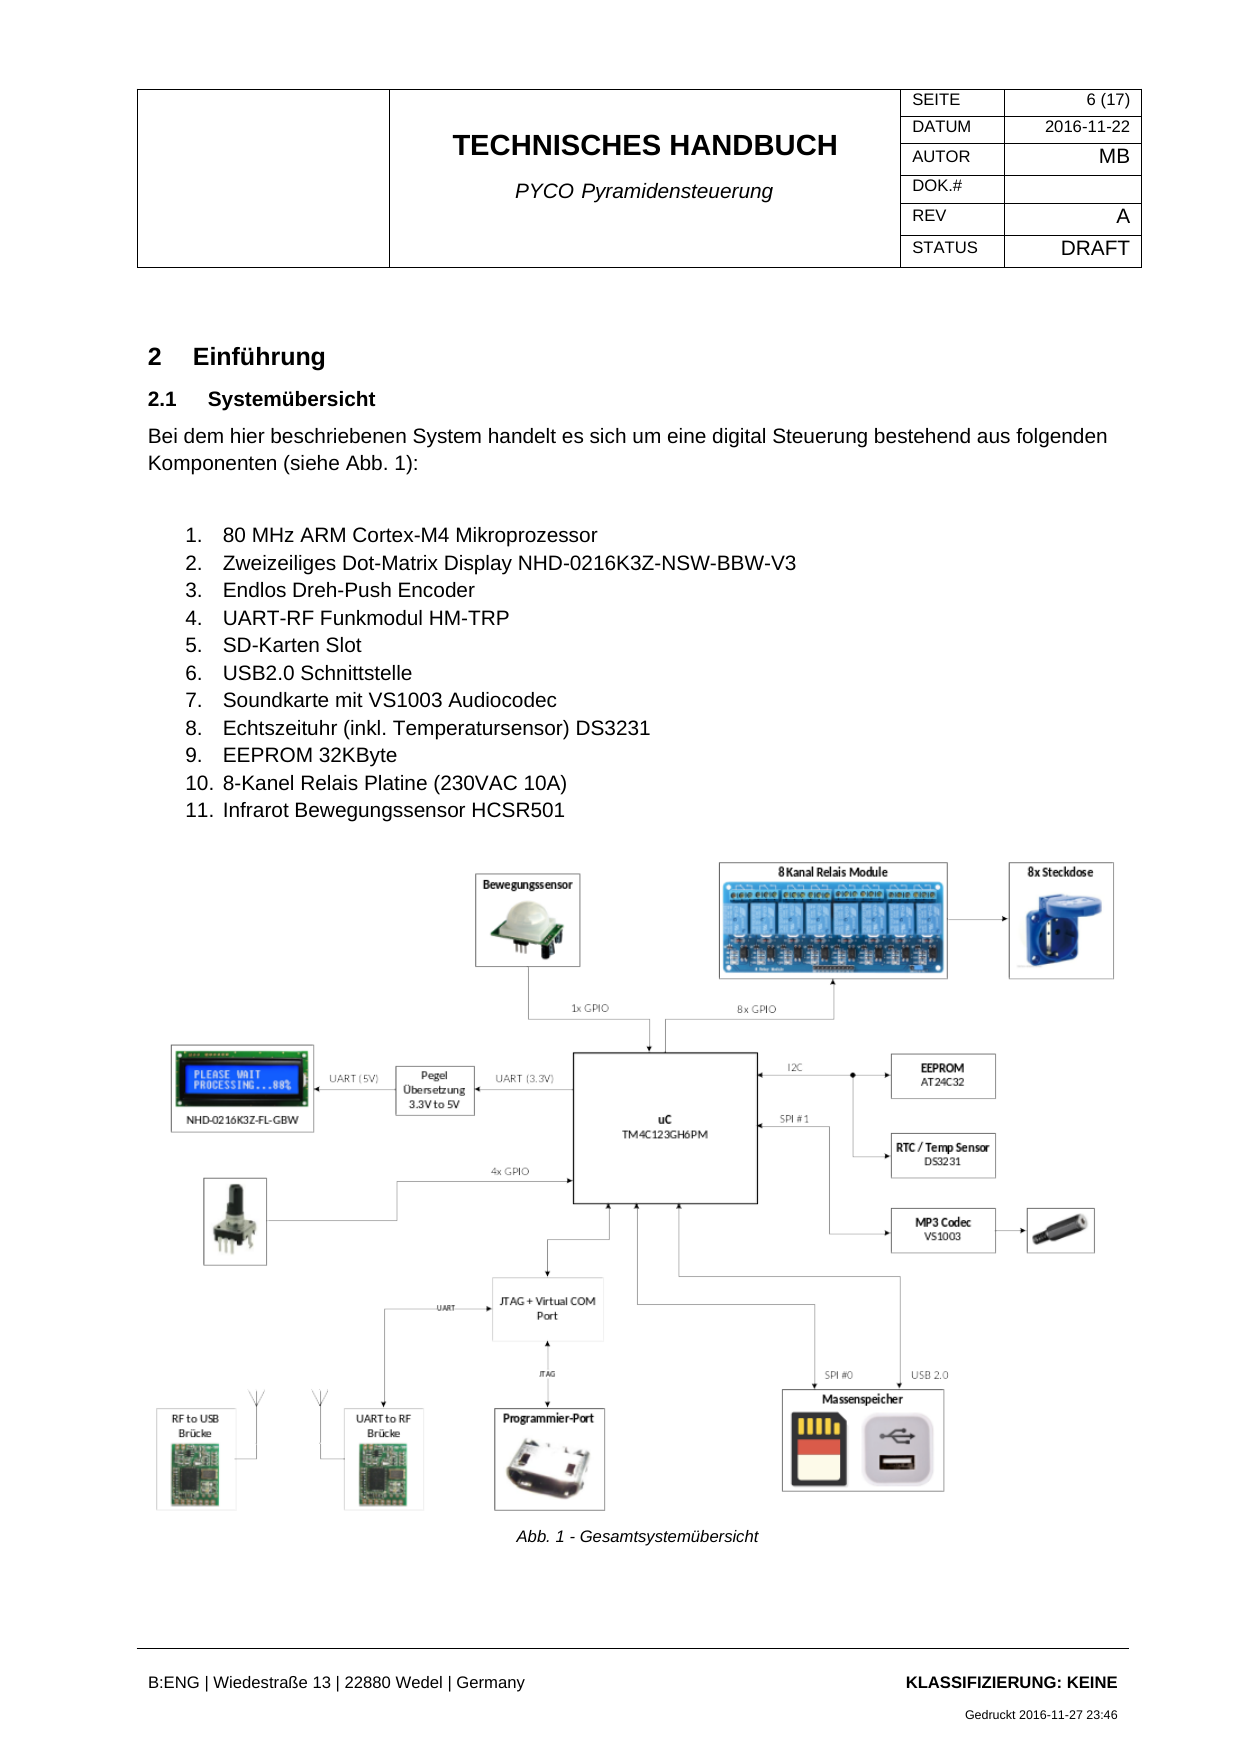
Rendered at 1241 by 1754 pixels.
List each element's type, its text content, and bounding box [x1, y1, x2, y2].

list Infrarot Bewegungssensor HCSR501 [185, 798, 1129, 822]
list Soundkarte mit VS1003 Audiocodec [185, 688, 1129, 712]
list UART-RF Funkmodul HM-TRP [185, 605, 1129, 629]
list 80 MHz ARM Cortex-M4 Mikroprozessor [185, 523, 1129, 547]
text Bei dem hier beschriebenen System handelt es sich um eine digital Steuerung bestehend aus folgenden Komponenten (siehe Abb. 1): [148, 424, 1129, 475]
list Zweizeiliges Dot-Matrix Display NHD-0216K3Z-NSW-BBW-V3 [185, 550, 1129, 574]
subtitle Einführung [148, 342, 1129, 370]
list Echtszeituhr (inkl. Temperatursensor) DS3231 [185, 715, 1129, 739]
subtitle Systemübersicht [148, 387, 1129, 411]
list EEPROM 32KByte [185, 743, 1129, 767]
text Abb. 1 - Gesamtsystemübersicht [148, 1526, 1129, 1546]
list SD-Karten Slot [185, 633, 1129, 657]
list USB2.0 Schnittstelle [185, 660, 1129, 684]
list 8-Kanel Relais Platine (230VAC 10A) [185, 770, 1129, 794]
list Endlos Dreh-Push Encoder [185, 578, 1129, 602]
